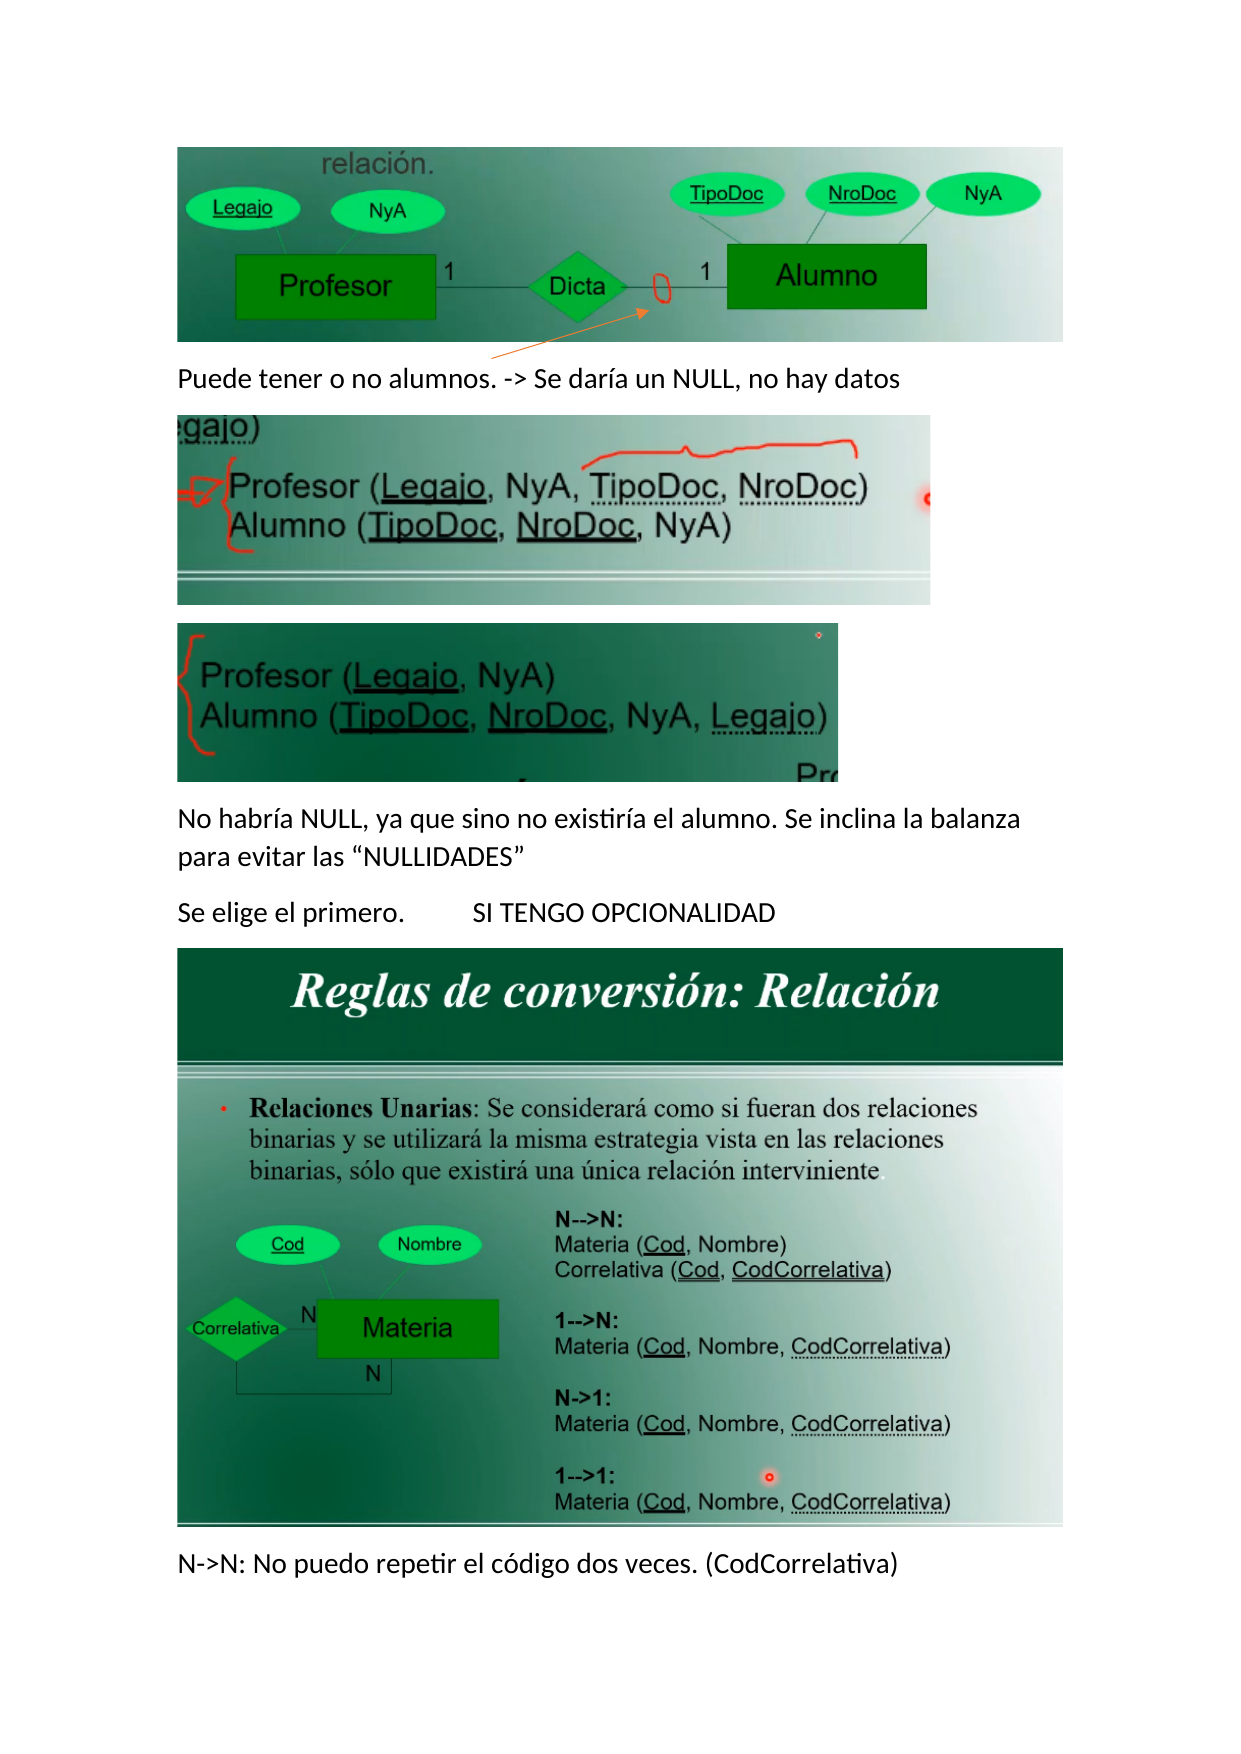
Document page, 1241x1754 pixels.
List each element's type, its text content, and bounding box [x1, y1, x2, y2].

text No habría NULL, ya que sino no existiría el alumno. Se inclina la balanza para evitar las “NULLIDADES” [177, 800, 1063, 874]
picture [177, 623, 839, 782]
picture [177, 948, 1063, 1527]
picture [177, 415, 931, 605]
text N->N: No puedo repetir el código dos veces. (CodCorrelativa) [177, 1545, 1063, 1581]
text Puede tener o no alumnos. -> Se daría un NULL, no hay datos [177, 360, 1063, 396]
text Se elige el primero. SI TENGO OPCIONALIDAD [177, 894, 1063, 929]
picture [177, 147, 1063, 342]
